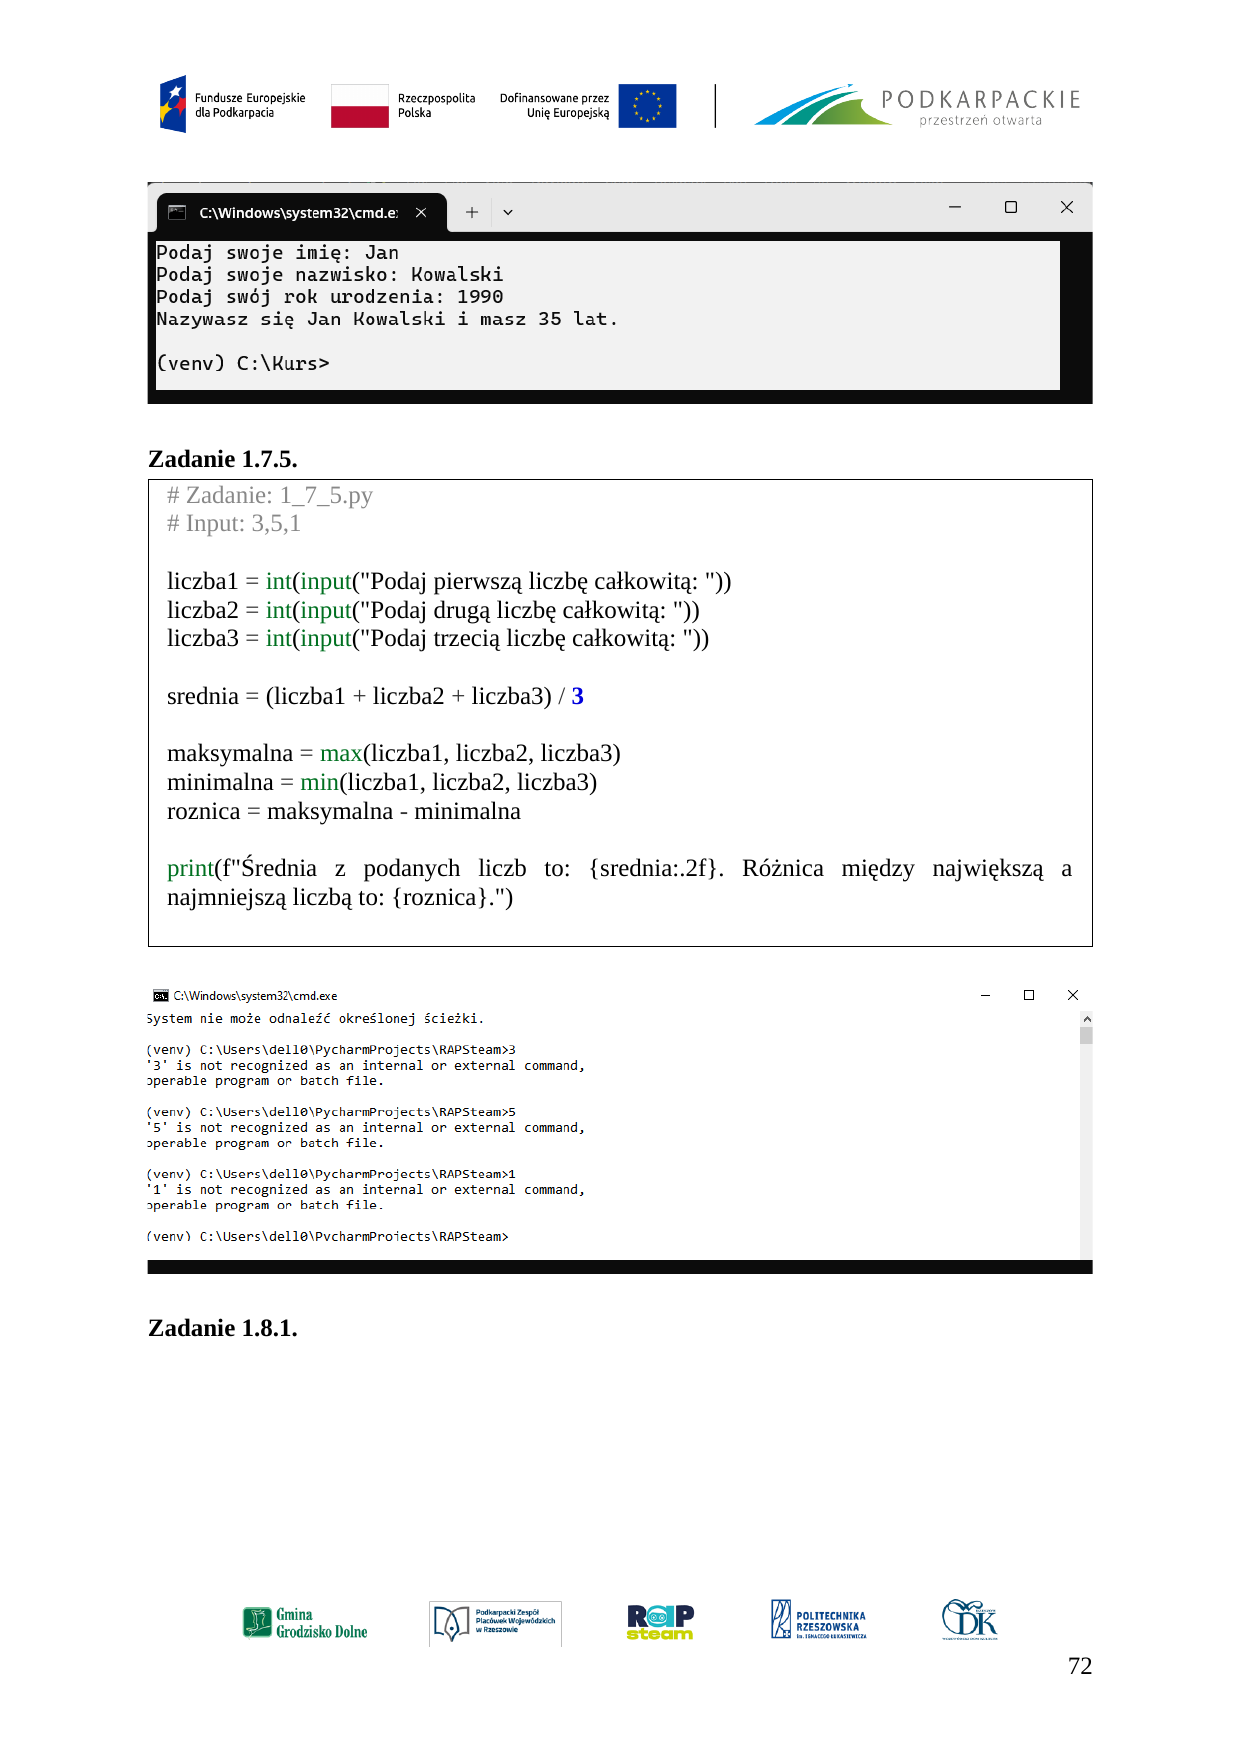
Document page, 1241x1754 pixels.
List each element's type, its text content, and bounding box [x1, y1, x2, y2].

text Zadanie 1.7.5. [148, 444, 1092, 473]
picture [242, 1585, 998, 1652]
picture [147, 182, 1093, 404]
picture [147, 60, 1093, 148]
table_header [149, 480, 1092, 946]
picture [147, 981, 1093, 1274]
text Zadanie 1.8.1. [148, 1313, 1092, 1342]
